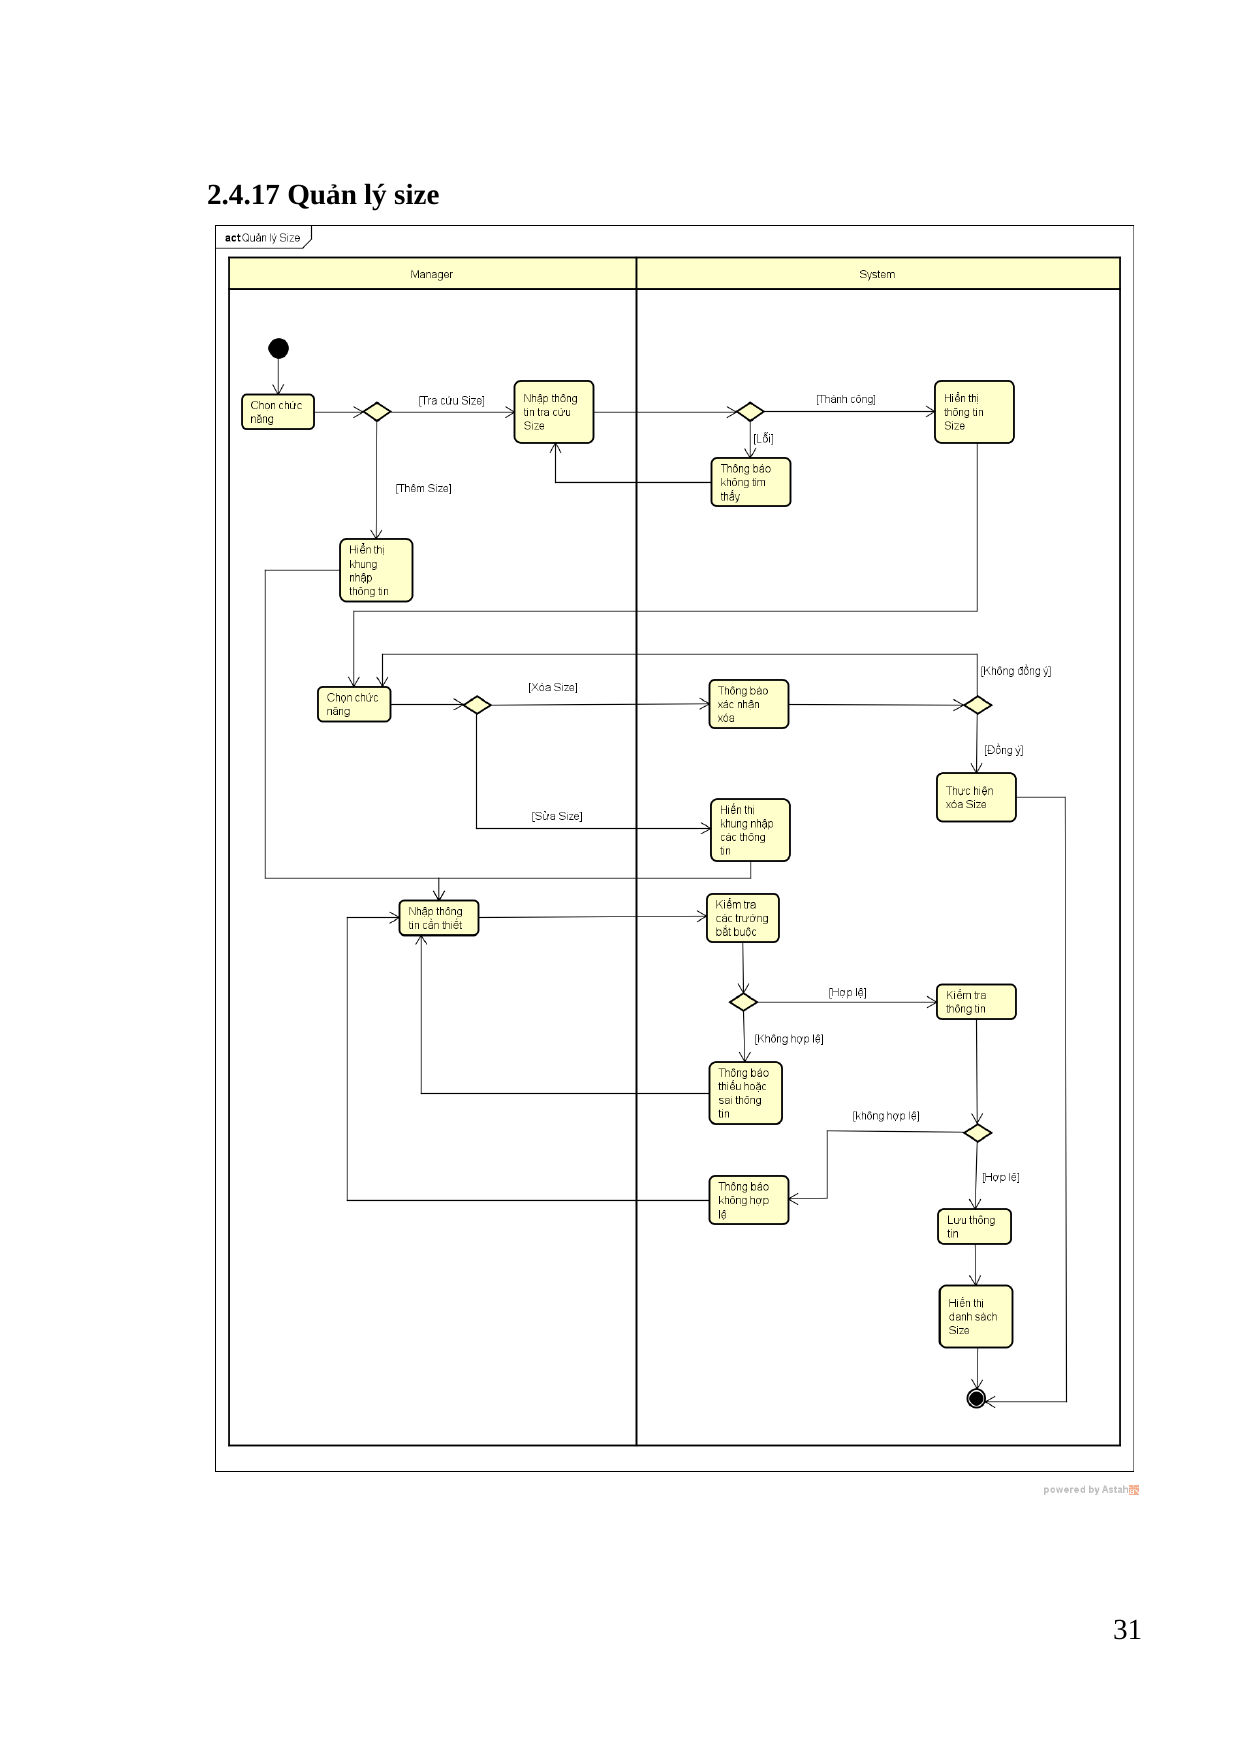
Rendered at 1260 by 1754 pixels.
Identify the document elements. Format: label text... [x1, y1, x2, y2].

subtitle 2.4.17 Quản lý size [207, 177, 1142, 211]
picture [206, 217, 1142, 1498]
